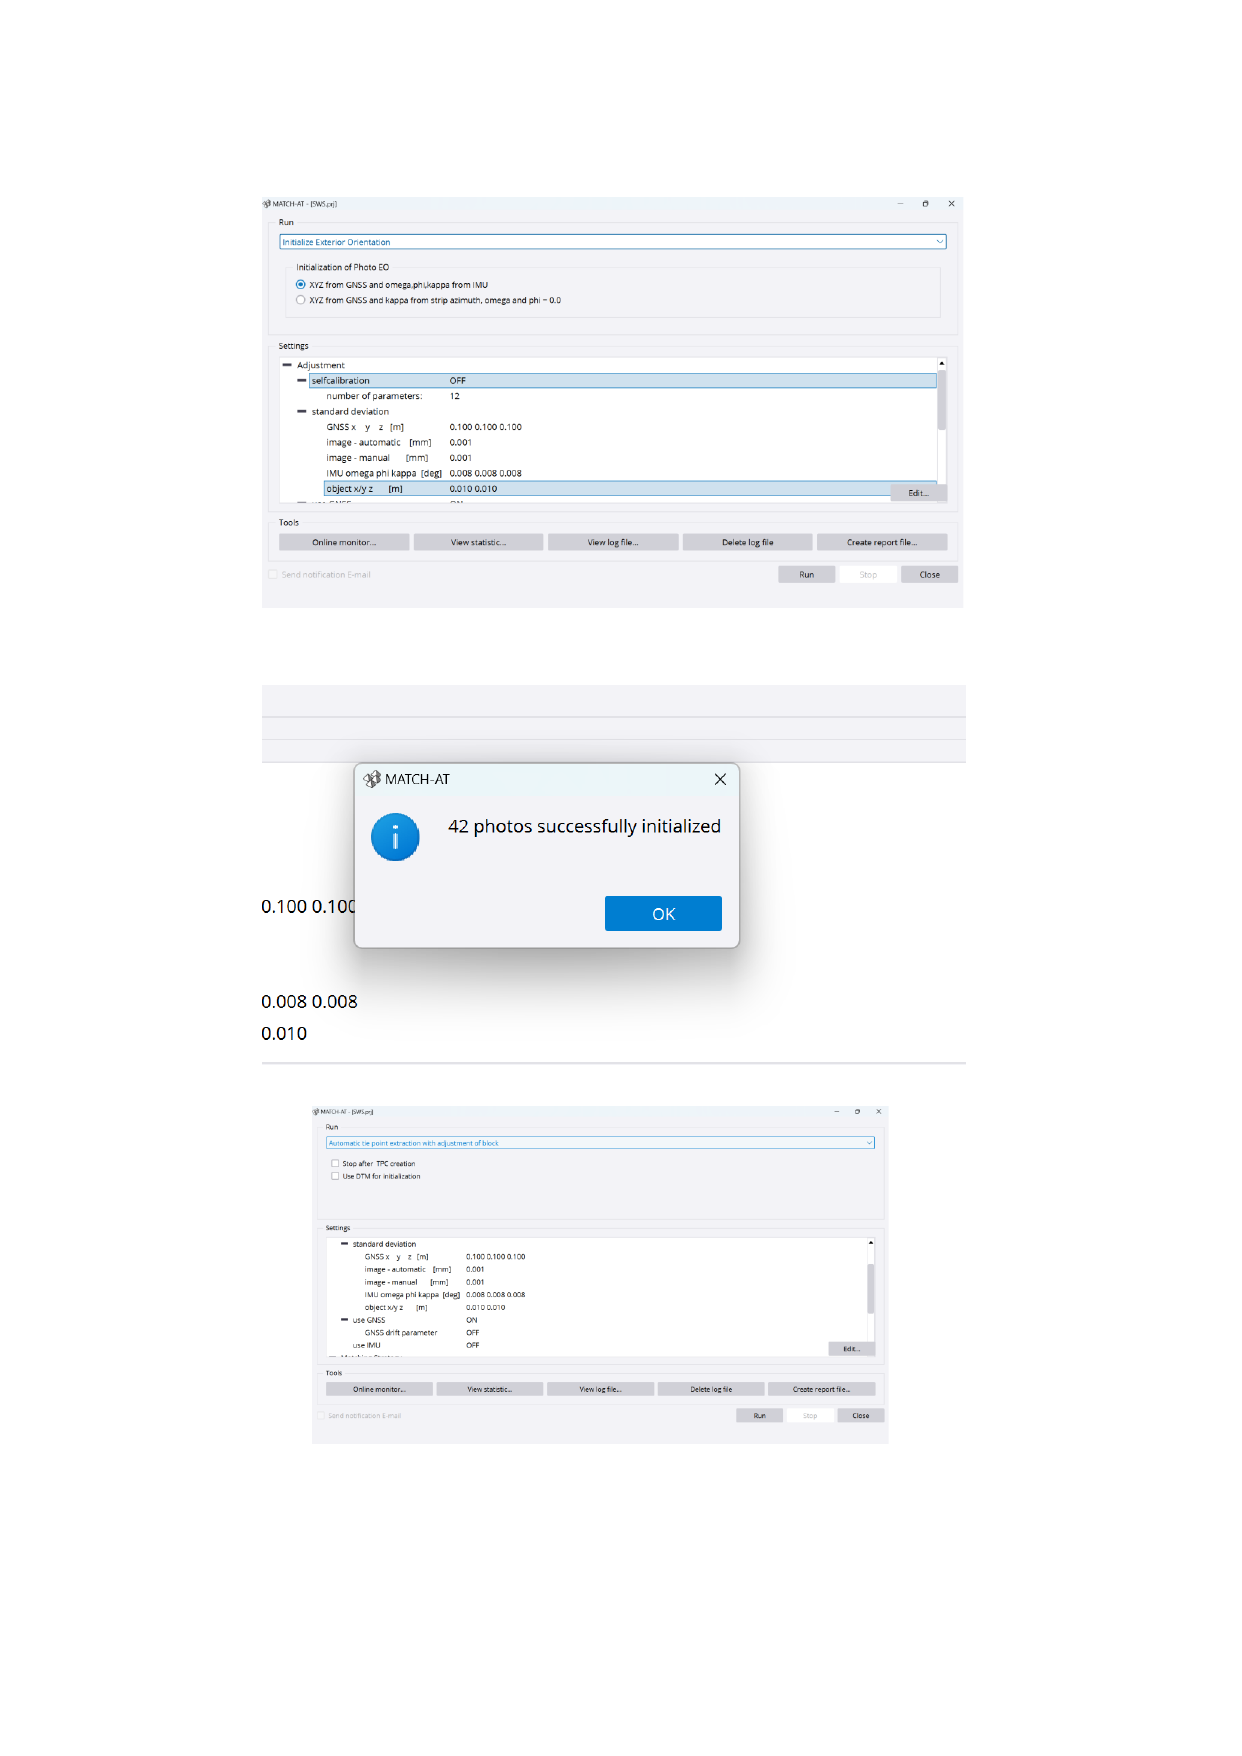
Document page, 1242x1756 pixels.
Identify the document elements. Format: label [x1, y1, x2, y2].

picture [262, 197, 964, 608]
picture [262, 685, 966, 1065]
picture [312, 1106, 889, 1444]
